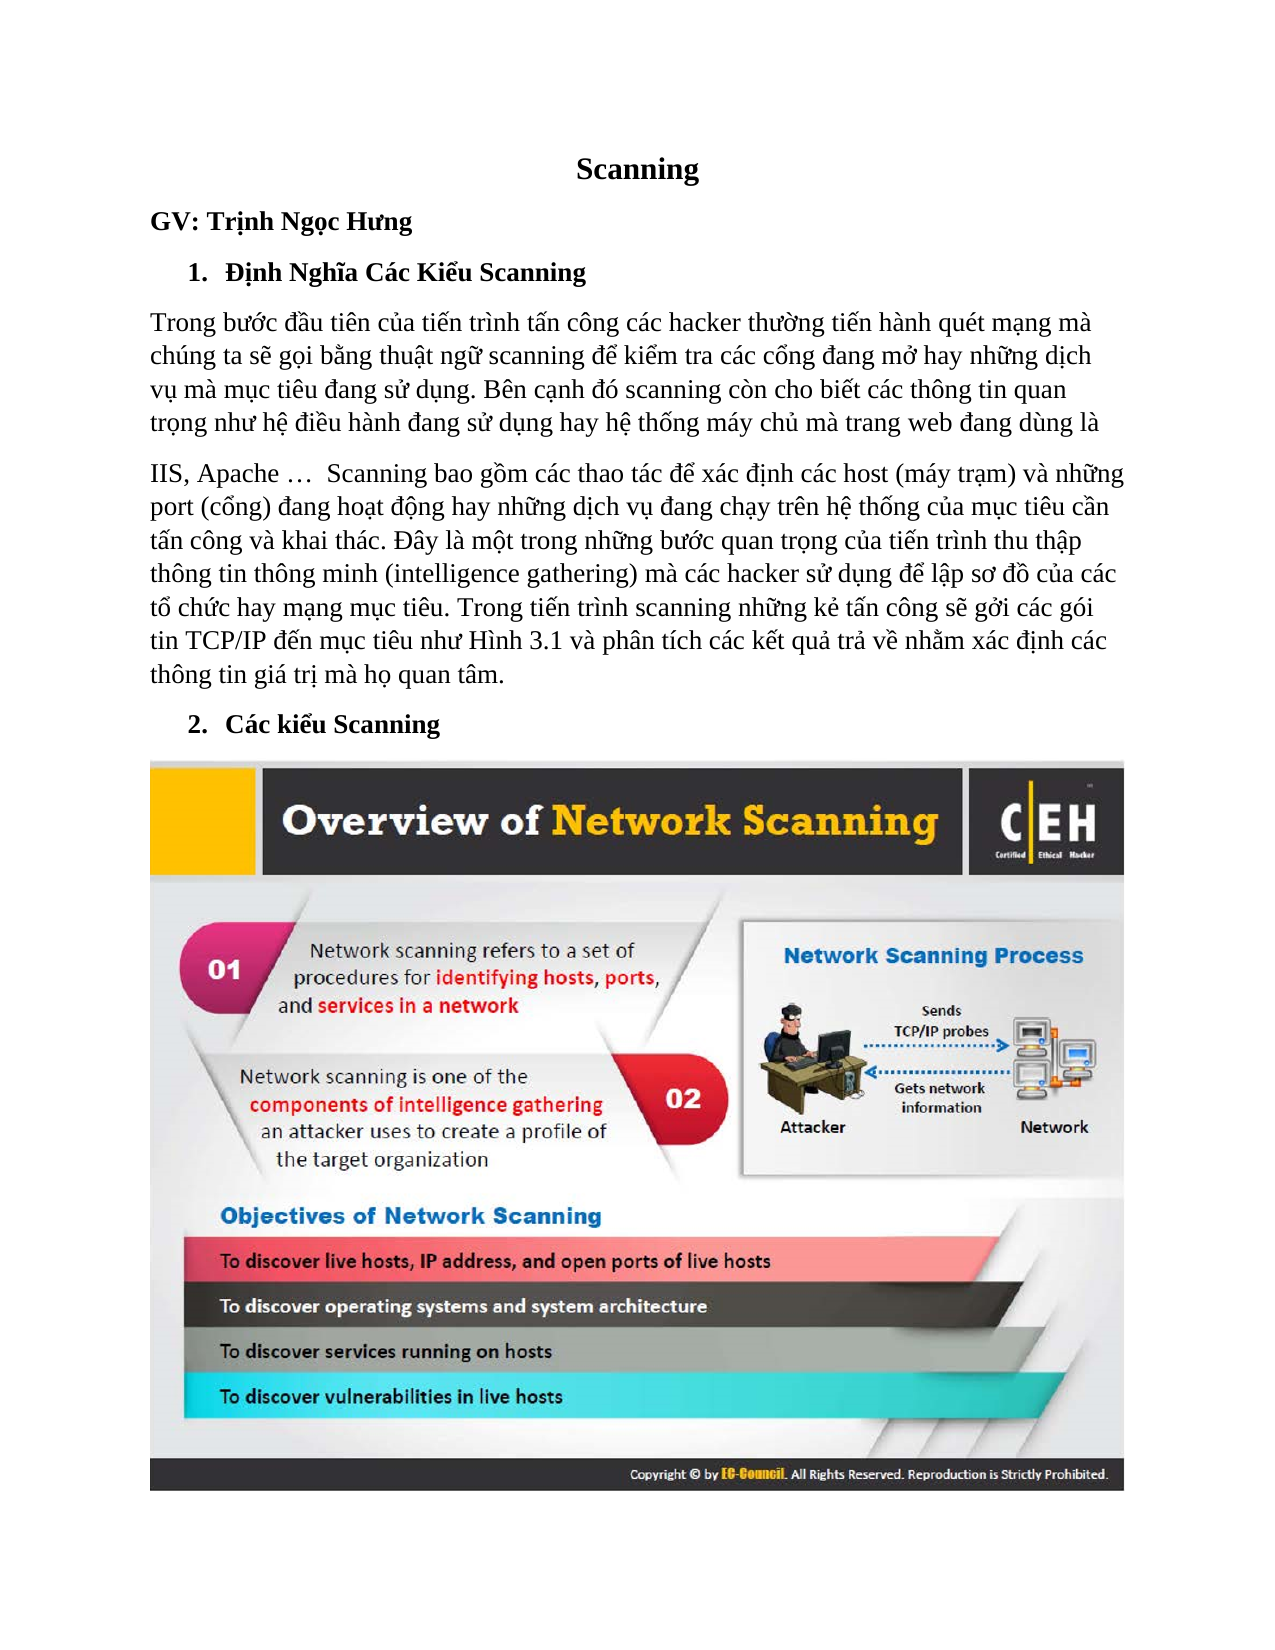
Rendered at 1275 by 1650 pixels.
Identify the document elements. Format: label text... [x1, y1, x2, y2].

list Định Nghĩa Các Kiểu Scanning [187, 256, 1125, 287]
text Trong bước đầu tiên của tiến trình tấn công các hacker thường tiến hành quét mạng mà chúng ta sẽ gọi bằng thuật ngữ scanning để kiểm tra các cổng đang mở hay những dịch vụ mà mục tiêu đang sử dụng. Bên cạnh đó scanning còn cho biết các thông tin quan trọng như hệ điều hành đang sử dụng hay hệ thống máy chủ mà trang web đang dùng là [150, 306, 1125, 438]
text IIS, Apache … Scanning bao gồm các thao tác để xác định các host (máy trạm) và những port (cổng) đang hoạt động hay những dịch vụ đang chạy trên hệ thống của mục tiêu cần tấn công và khai thác. Đây là một trong những bước quan trọng của tiến trình thu thập thông tin thông minh (intelligence gathering) mà các hacker sử dụng để lập sơ đồ của các tổ chức hay mạng mục tiêu. Trong tiến trình scanning những kẻ tấn công sẽ gởi các gói tin TCP/IP đến mục tiêu như Hình 3.1 và phân tích các kết quả trả về nhằm xác định các thông tin giá trị mà họ quan tâm. [150, 457, 1125, 689]
list Các kiểu Scanning [187, 708, 1125, 739]
text GV: Trịnh Ngọc Hưng [150, 205, 1125, 237]
text Scanning [150, 150, 1125, 186]
